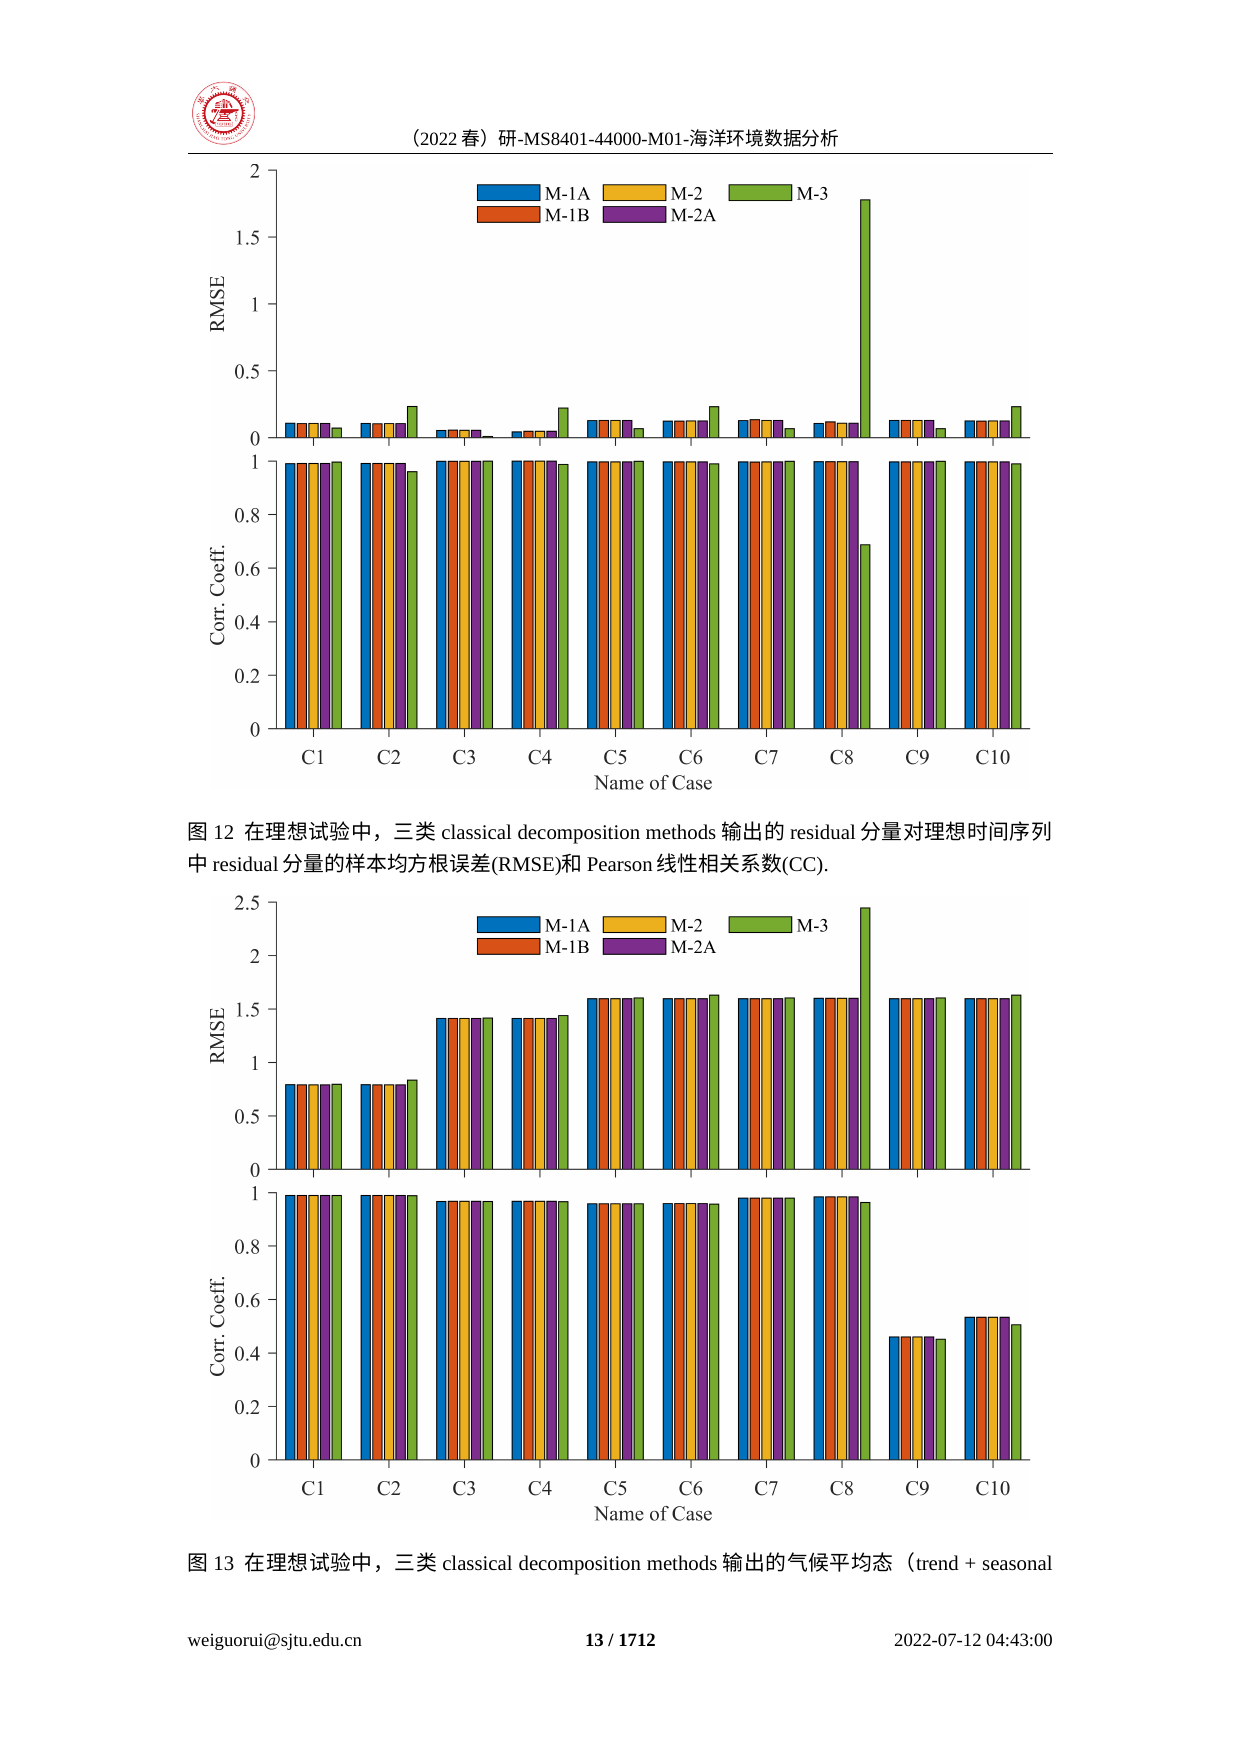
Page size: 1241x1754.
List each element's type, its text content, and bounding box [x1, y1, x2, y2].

picture [188, 77, 259, 148]
text 图12 在理想试验中，三类classical decomposition methods输出的residual分量对理想时间序列中residual分量的样本均方根误差(RMSE)和Pearson线性相关系数(CC). [187, 814, 1053, 879]
text 图13 在理想试验中，三类classical decomposition methods输出的气候平均态（trend + seasonal components）对理想时间序列的样本均方根误差(RMSE)和Pearson线性相关系数(CC). [187, 1545, 1053, 1578]
picture [209, 895, 1031, 1521]
picture [209, 164, 1031, 790]
